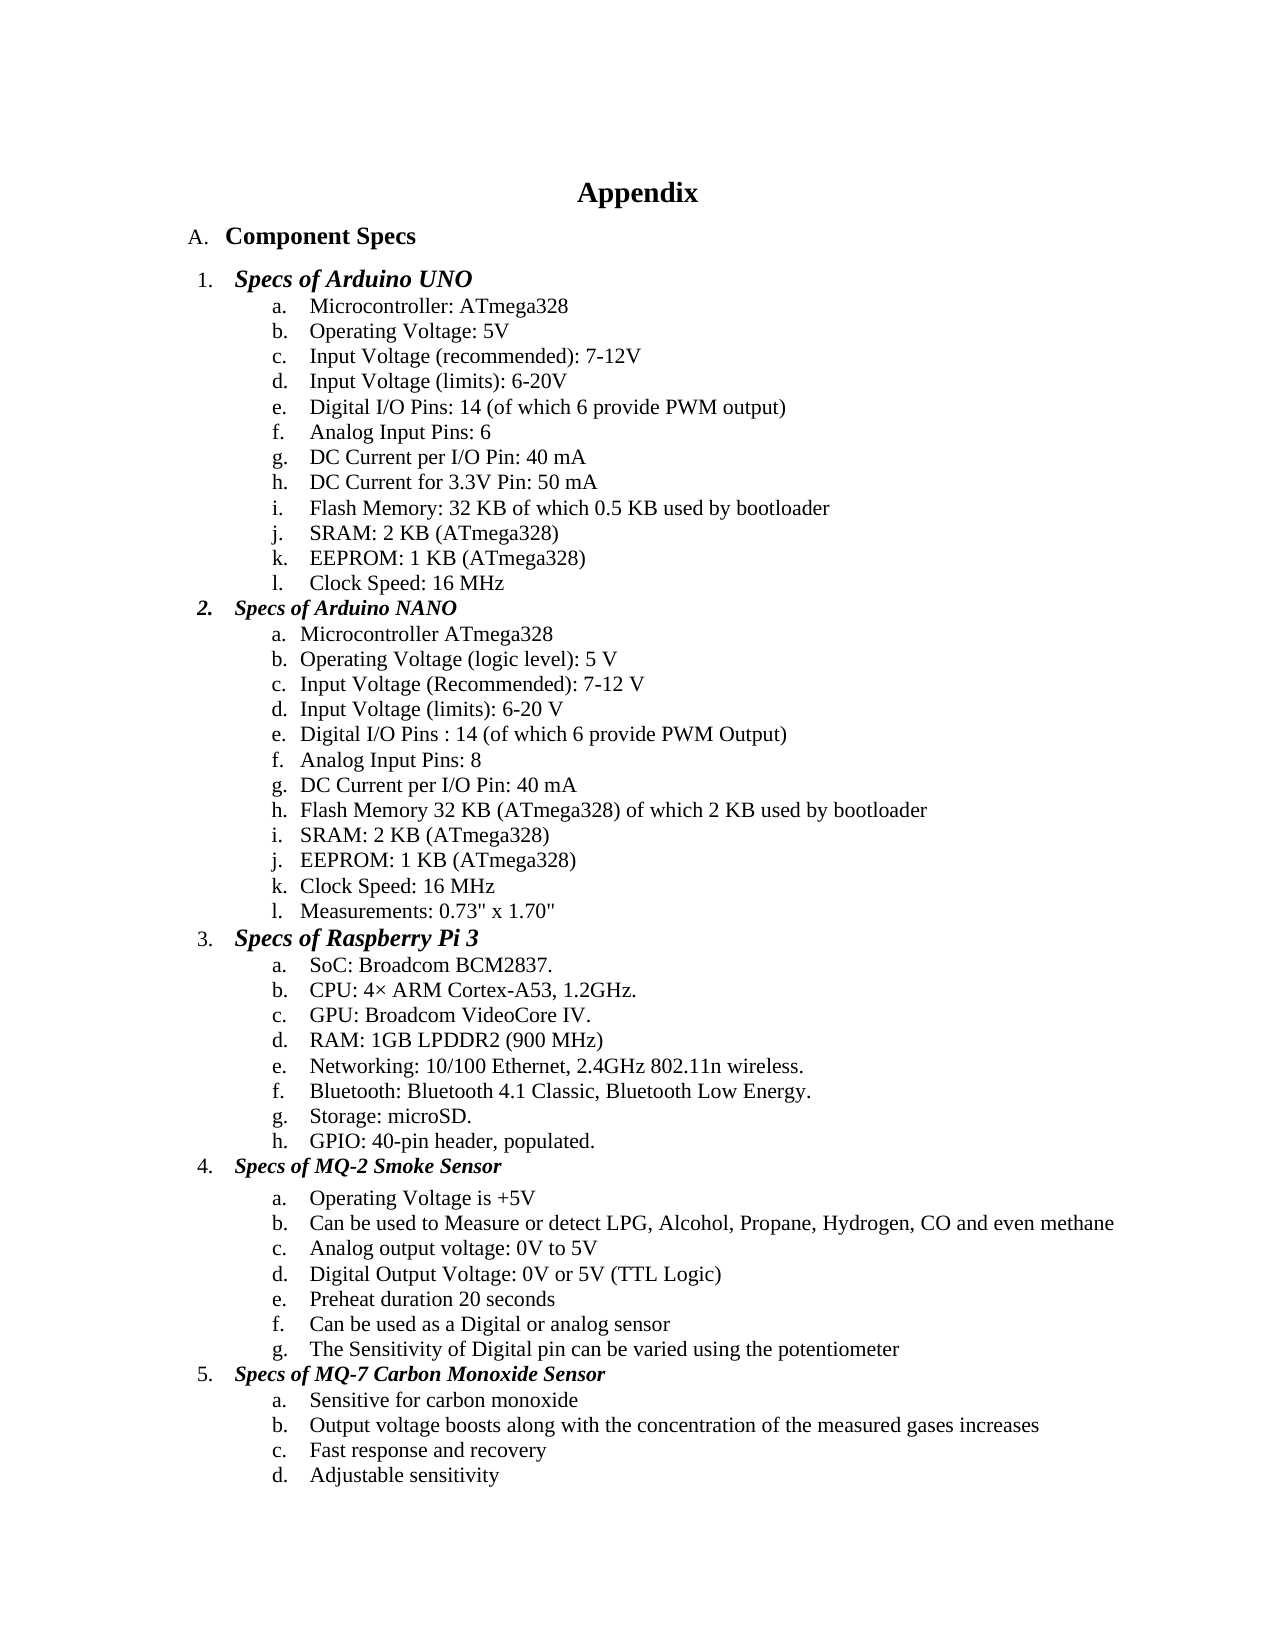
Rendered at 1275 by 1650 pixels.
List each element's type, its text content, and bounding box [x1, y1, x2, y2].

list Input Voltage (Recommended): 7-12 V [271, 671, 1125, 696]
list Measurements: 0.73" x 1.70" [271, 898, 1125, 923]
list Output voltage boosts along with the concentration of the measured gases increases [272, 1412, 1125, 1437]
list Specs of MQ-2 Smoke Sensor [197, 1153, 1125, 1179]
list Microcontroller: ATmega328 [272, 293, 1125, 318]
list SoC: Broadcom BCM2837. [272, 952, 1125, 977]
list Digital I/O Pins: 14 (of which 6 provide PWM output) [272, 394, 1125, 419]
list Operating Voltage (logic level): 5 V [271, 646, 1125, 671]
list Bluetooth: Bluetooth 4.1 Classic, Bluetooth Low Energy. [272, 1078, 1125, 1103]
list Component Specs [187, 221, 1125, 250]
list Storage: microSD. [272, 1103, 1125, 1128]
list Analog Input Pins: 6 [272, 419, 1125, 444]
list Operating Voltage is +5V [272, 1185, 1125, 1210]
list Digital Output Voltage: 0V or 5V (TTL Logic) [272, 1261, 1125, 1286]
list Specs of Arduino UNO [197, 264, 1125, 293]
list DC Current for 3.3V Pin: 50 mA [272, 469, 1125, 494]
list Specs of MQ-7 Carbon Monoxide Sensor [197, 1361, 1125, 1387]
list SRAM: 2 KB (ATmega328) [272, 520, 1125, 545]
list DC Current per I/O Pin: 40 mA [272, 444, 1125, 469]
list DC Current per I/O Pin: 40 mA [271, 772, 1125, 797]
list Specs of Raspberry Pi 3 [197, 923, 1125, 952]
list EEPROM: 1 KB (ATmega328) [272, 545, 1125, 570]
list Input Voltage (recommended): 7-12V [272, 343, 1125, 368]
list Can be used to Measure or detect LPG, Alcohol, Propane, Hydrogen, CO and even methane [272, 1210, 1125, 1235]
list Flash Memory 32 KB (ATmega328) of which 2 KB used by bootloader [271, 797, 1125, 822]
list Digital I/O Pins : 14 (of which 6 provide PWM Output) [271, 721, 1125, 747]
list Clock Speed: 16 MHz [272, 570, 1125, 595]
list Operating Voltage: 5V [272, 318, 1125, 343]
list Microcontroller ATmega328 [271, 621, 1125, 646]
list CPU: 4× ARM Cortex-A53, 1.2GHz. [272, 977, 1125, 1002]
list Sensitive for carbon monoxide [272, 1387, 1125, 1412]
list Adjustable sensitivity [272, 1462, 1125, 1487]
list Can be used as a Digital or analog sensor [272, 1311, 1125, 1336]
list SRAM: 2 KB (ATmega328) [271, 822, 1125, 847]
list RAM: 1GB LPDDR2 (900 MHz) [272, 1027, 1125, 1053]
list Clock Speed: 16 MHz [271, 873, 1125, 898]
list Fast response and recovery [272, 1437, 1125, 1462]
list Input Voltage (limits): 6-20 V [271, 696, 1125, 721]
list Networking: 10/100 Ethernet, 2.4GHz 802.11n wireless. [272, 1053, 1125, 1078]
list Analog output voltage: 0V to 5V [272, 1235, 1125, 1261]
list GPU: Broadcom VideoCore IV. [272, 1002, 1125, 1027]
list Flash Memory: 32 KB of which 0.5 KB used by bootloader [272, 494, 1125, 520]
text Appendix [150, 175, 1125, 208]
list Specs of Arduino NANO [197, 595, 1125, 621]
list EEPROM: 1 KB (ATmega328) [271, 847, 1125, 873]
list The Sensitivity of Digital pin can be varied using the potentiometer [272, 1336, 1125, 1361]
list Input Voltage (limits): 6-20V [272, 368, 1125, 394]
list Preheat duration 20 seconds [272, 1286, 1125, 1311]
list Analog Input Pins: 8 [271, 747, 1125, 772]
list GPIO: 40-pin header, populated. [272, 1128, 1125, 1153]
